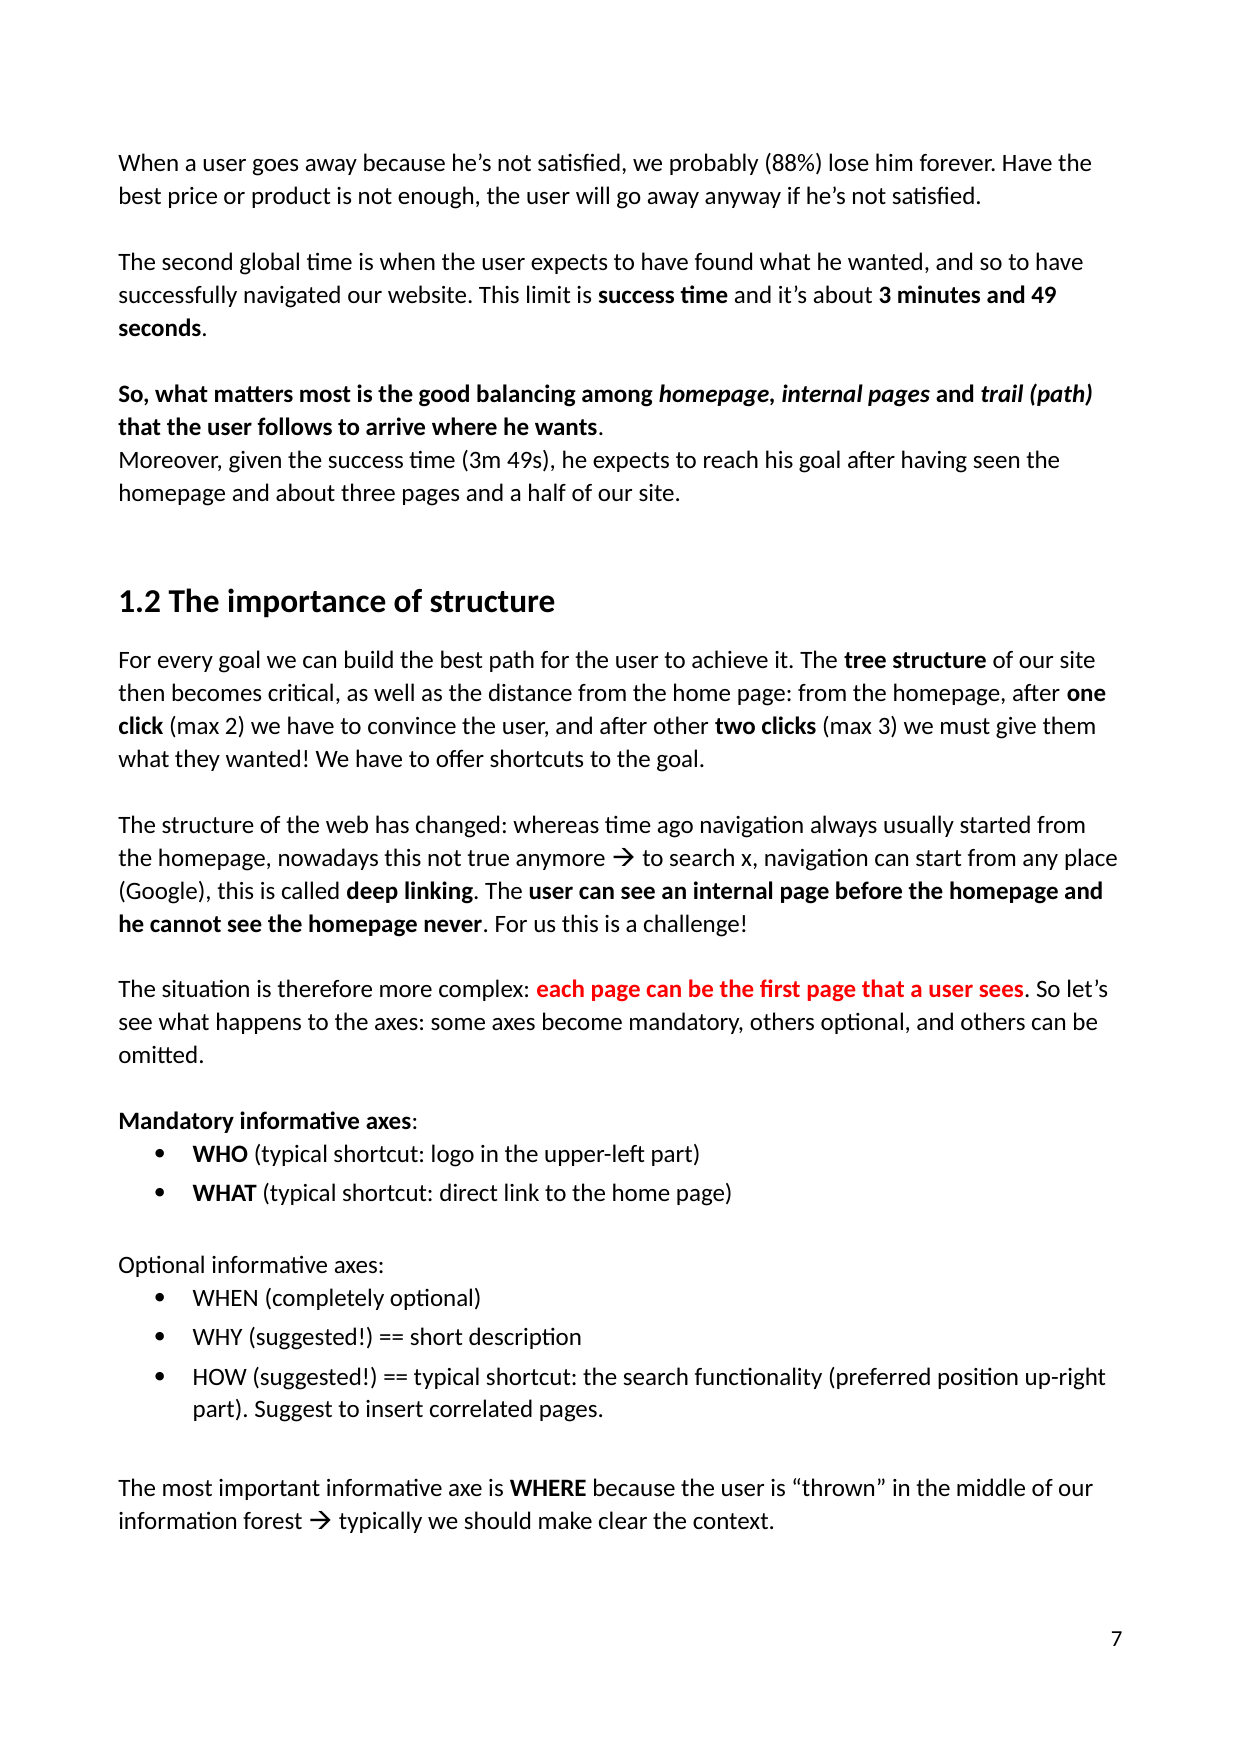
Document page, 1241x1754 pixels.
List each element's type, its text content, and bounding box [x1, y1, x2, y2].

text Mandatory informative axes: [118, 1105, 1122, 1136]
subtitle 1.2 The importance of structure [118, 580, 1122, 620]
list WHY (suggested!) == short description [155, 1322, 1122, 1352]
text So, what matters most is the good balancing among homepage, internal pages and trail (path) that the user follows to arrive where he wants. [118, 378, 1122, 441]
text Moreover, given the success time (3m 49s), he expects to reach his goal after having seen the homepage and about three pages and a half of our site. [118, 444, 1122, 507]
list WHEN (completely optional) [155, 1282, 1122, 1313]
text The structure of the web has changed: whereas time ago navigation always usually started from the homepage, nowadays this not true anymore to search x, navigation can start from any place (Google), this is called deep linking. The user can see an internal page before the homepage and he cannot see the homepage never. For us this is a challenge! [118, 809, 1122, 938]
list HOW (suggested!) == typical shortcut: the search functionality (preferred position up-right part). Suggest to insert correlated pages. [155, 1361, 1122, 1424]
text When a user goes away because he’s not satisfied, we probably (88%) lose him forever. Have the best price or product is not enough, the user will go away anyway if he’s not satisfied. [118, 148, 1122, 211]
list WHO (typical shortcut: logo in the upper-left part) [155, 1138, 1122, 1169]
text Optional informative axes: [118, 1249, 1122, 1280]
text The second global time is when the user expects to have found what he wanted, and so to have successfully navigated our website. This limit is success time and it’s about 3 minutes and 49 seconds. [118, 246, 1122, 343]
text For every goal we can build the best path for the user to achieve it. The tree structure of our site then becomes critical, as well as the distance from the home page: from the homepage, after one click (max 2) we have to convince the user, and after other two clicks (max 3) we must give them what they wanted! We have to offer shortcuts to the goal. [118, 644, 1122, 774]
text The situation is therefore more complex: each page can be the first page that a user sees. So let’s see what happens to the axes: some axes become mandatory, others optional, and others can be omitted. [118, 974, 1122, 1070]
list WHAT (typical shortcut: direct link to the home page) [155, 1177, 1122, 1208]
text The most important informative axe is WHERE because the user is “thrown” in the middle of our information forest typically we should make clear the context. [118, 1472, 1122, 1535]
